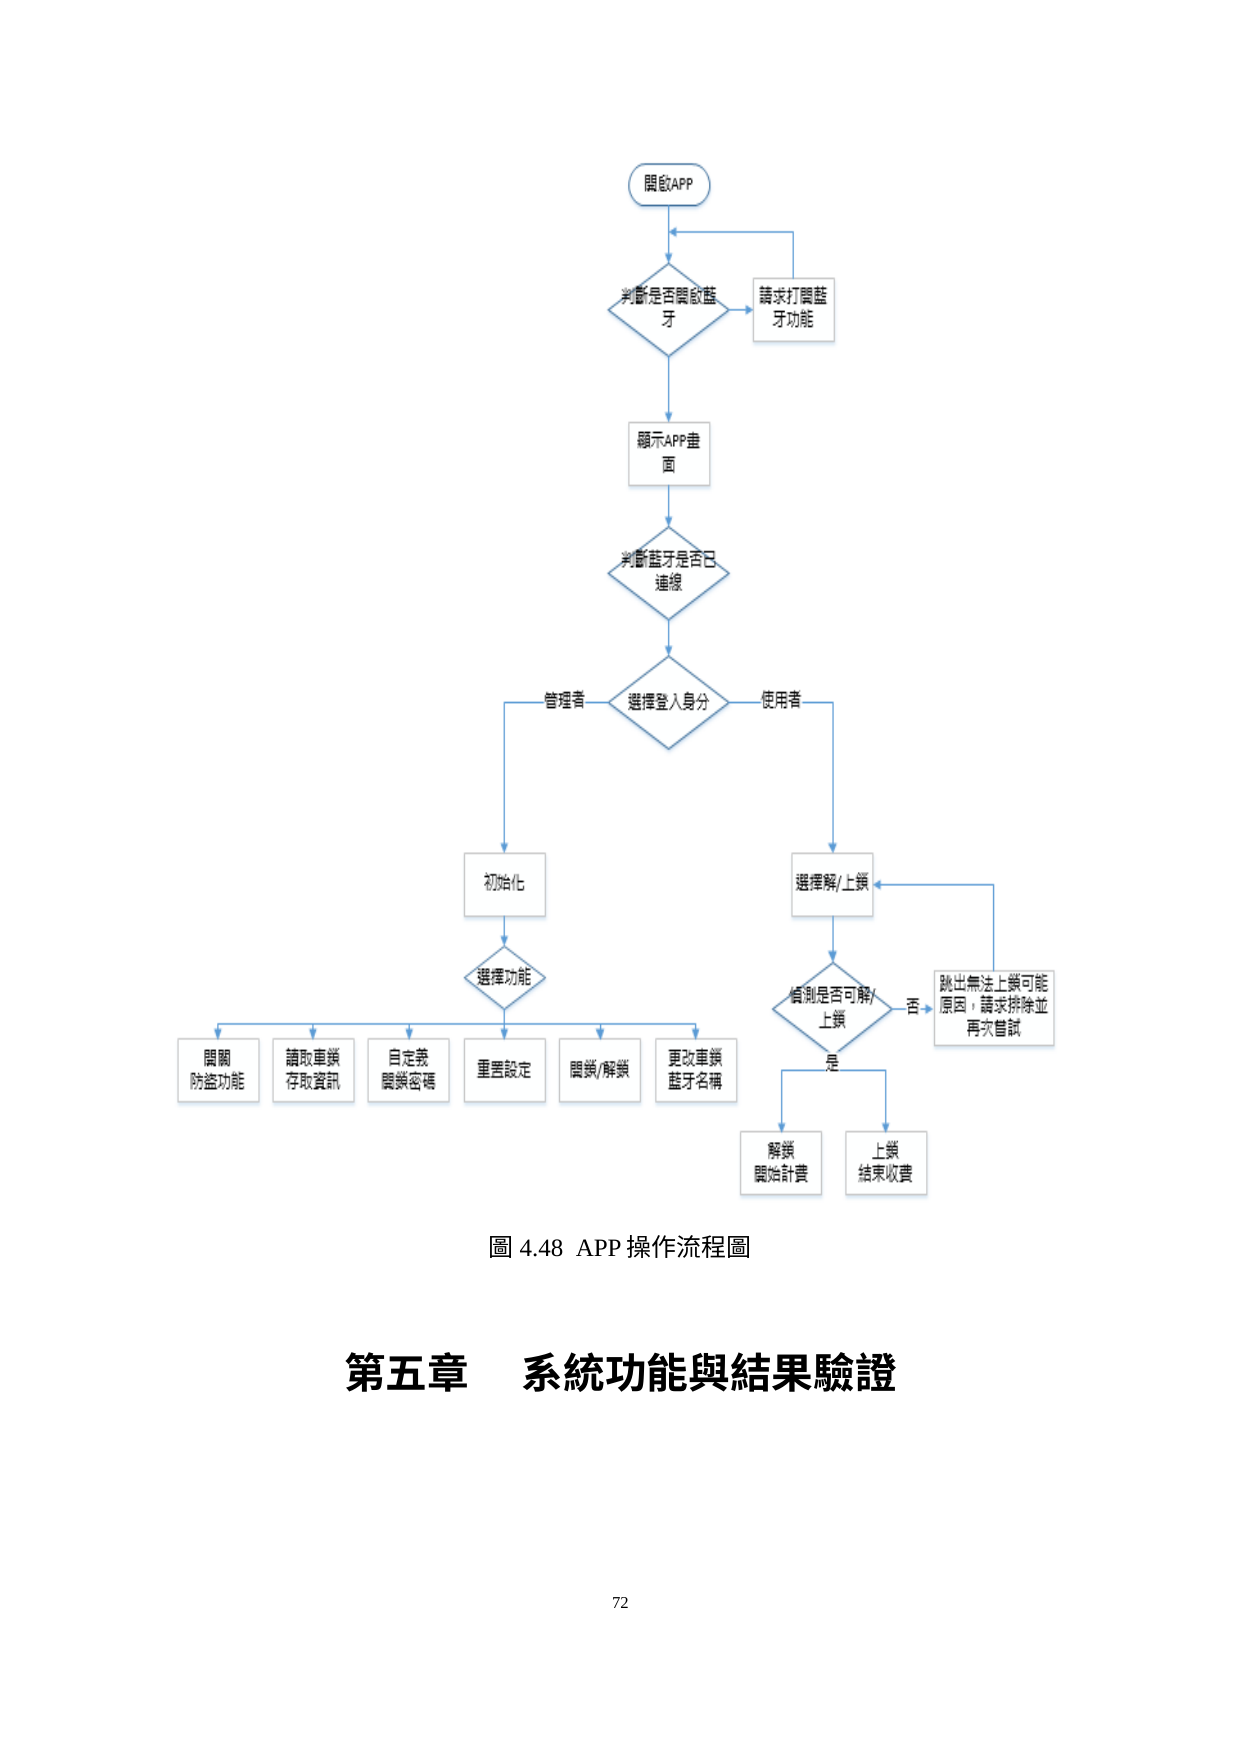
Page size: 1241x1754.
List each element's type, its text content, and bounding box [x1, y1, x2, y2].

subtitle 系統功能與結果驗證 [148, 1344, 1092, 1401]
picture [166, 147, 1074, 1214]
